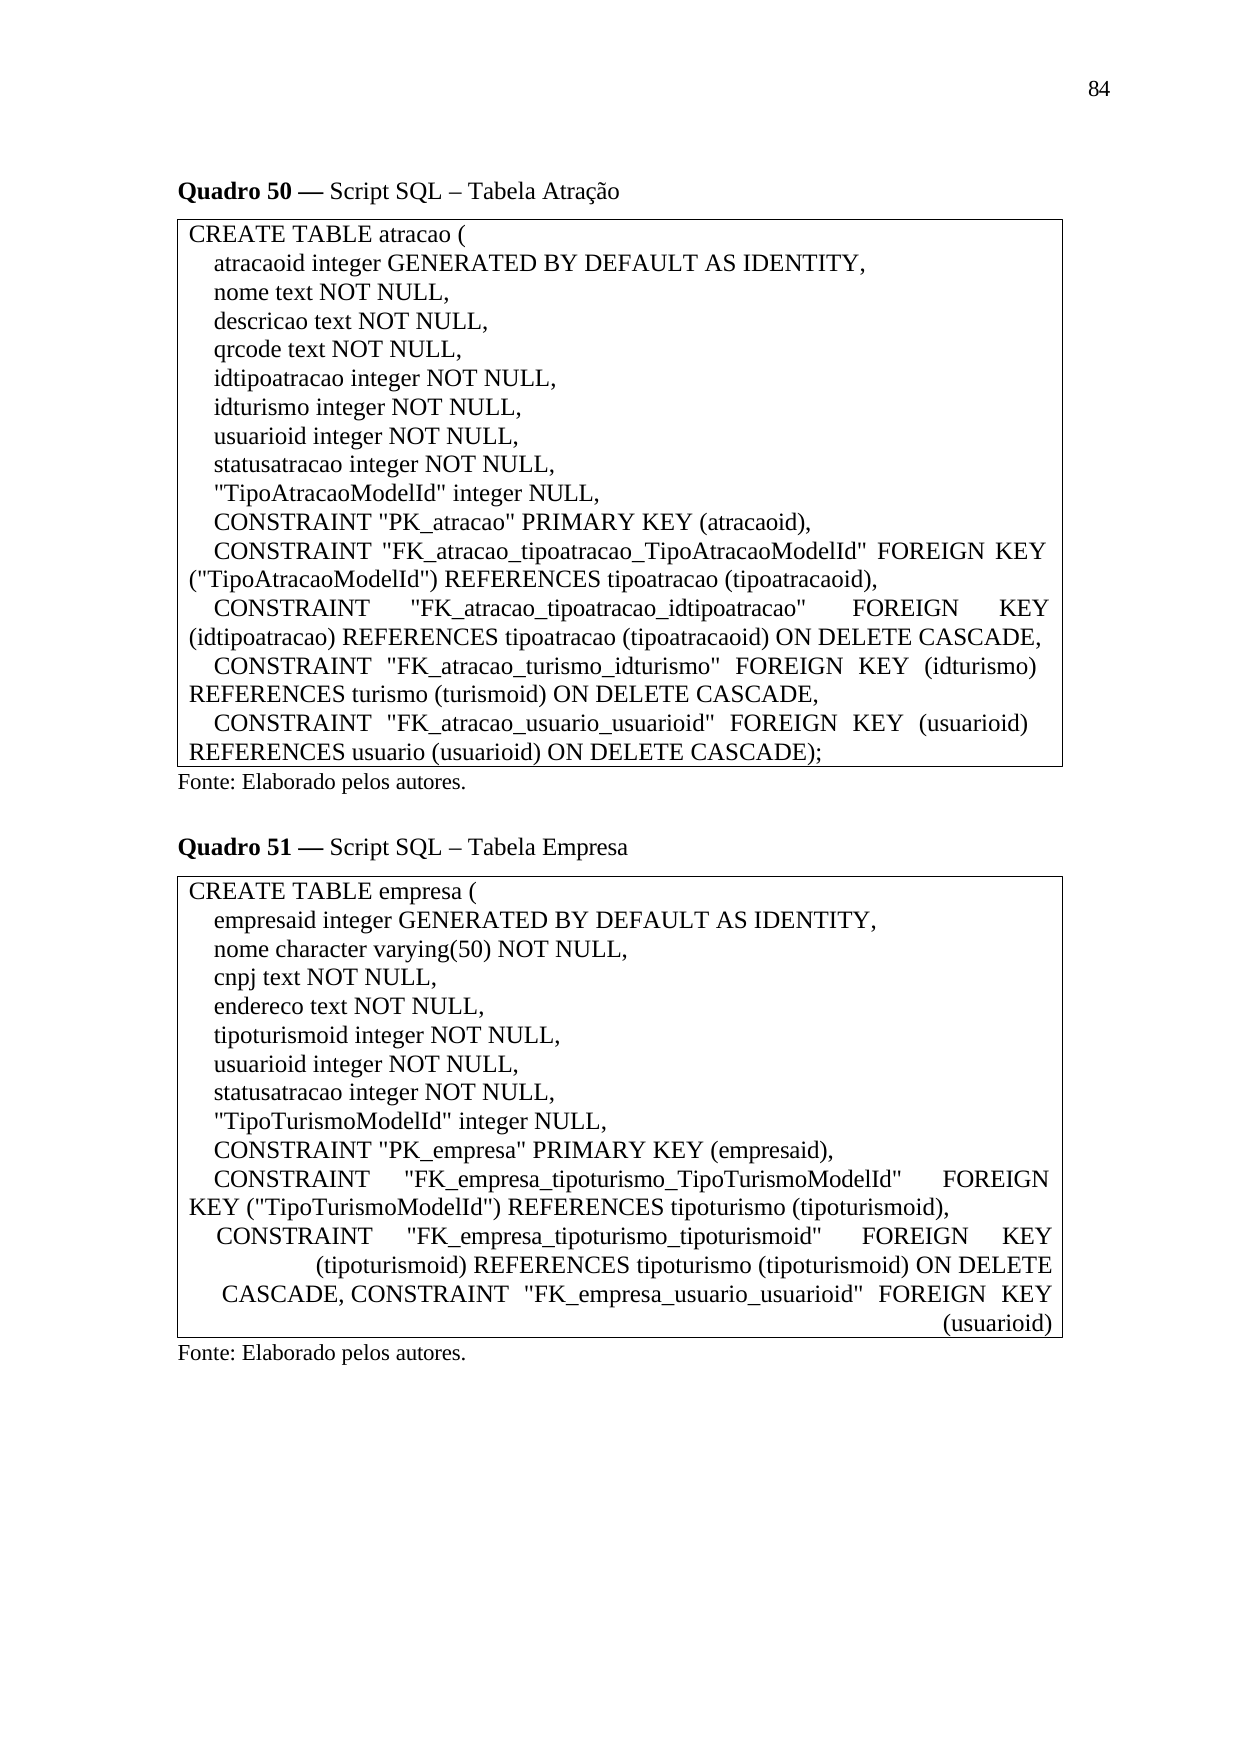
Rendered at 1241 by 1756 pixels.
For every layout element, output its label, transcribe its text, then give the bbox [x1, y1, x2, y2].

text Quadro 50 — Script SQL – Tabela Atração [177, 176, 1137, 205]
text Quadro 51 — Script SQL – Tabela Empresa [177, 832, 1137, 861]
text Fonte: Elaborado pelos autores. [177, 874, 1137, 1365]
text Fonte: Elaborado pelos autores. [177, 217, 1137, 794]
